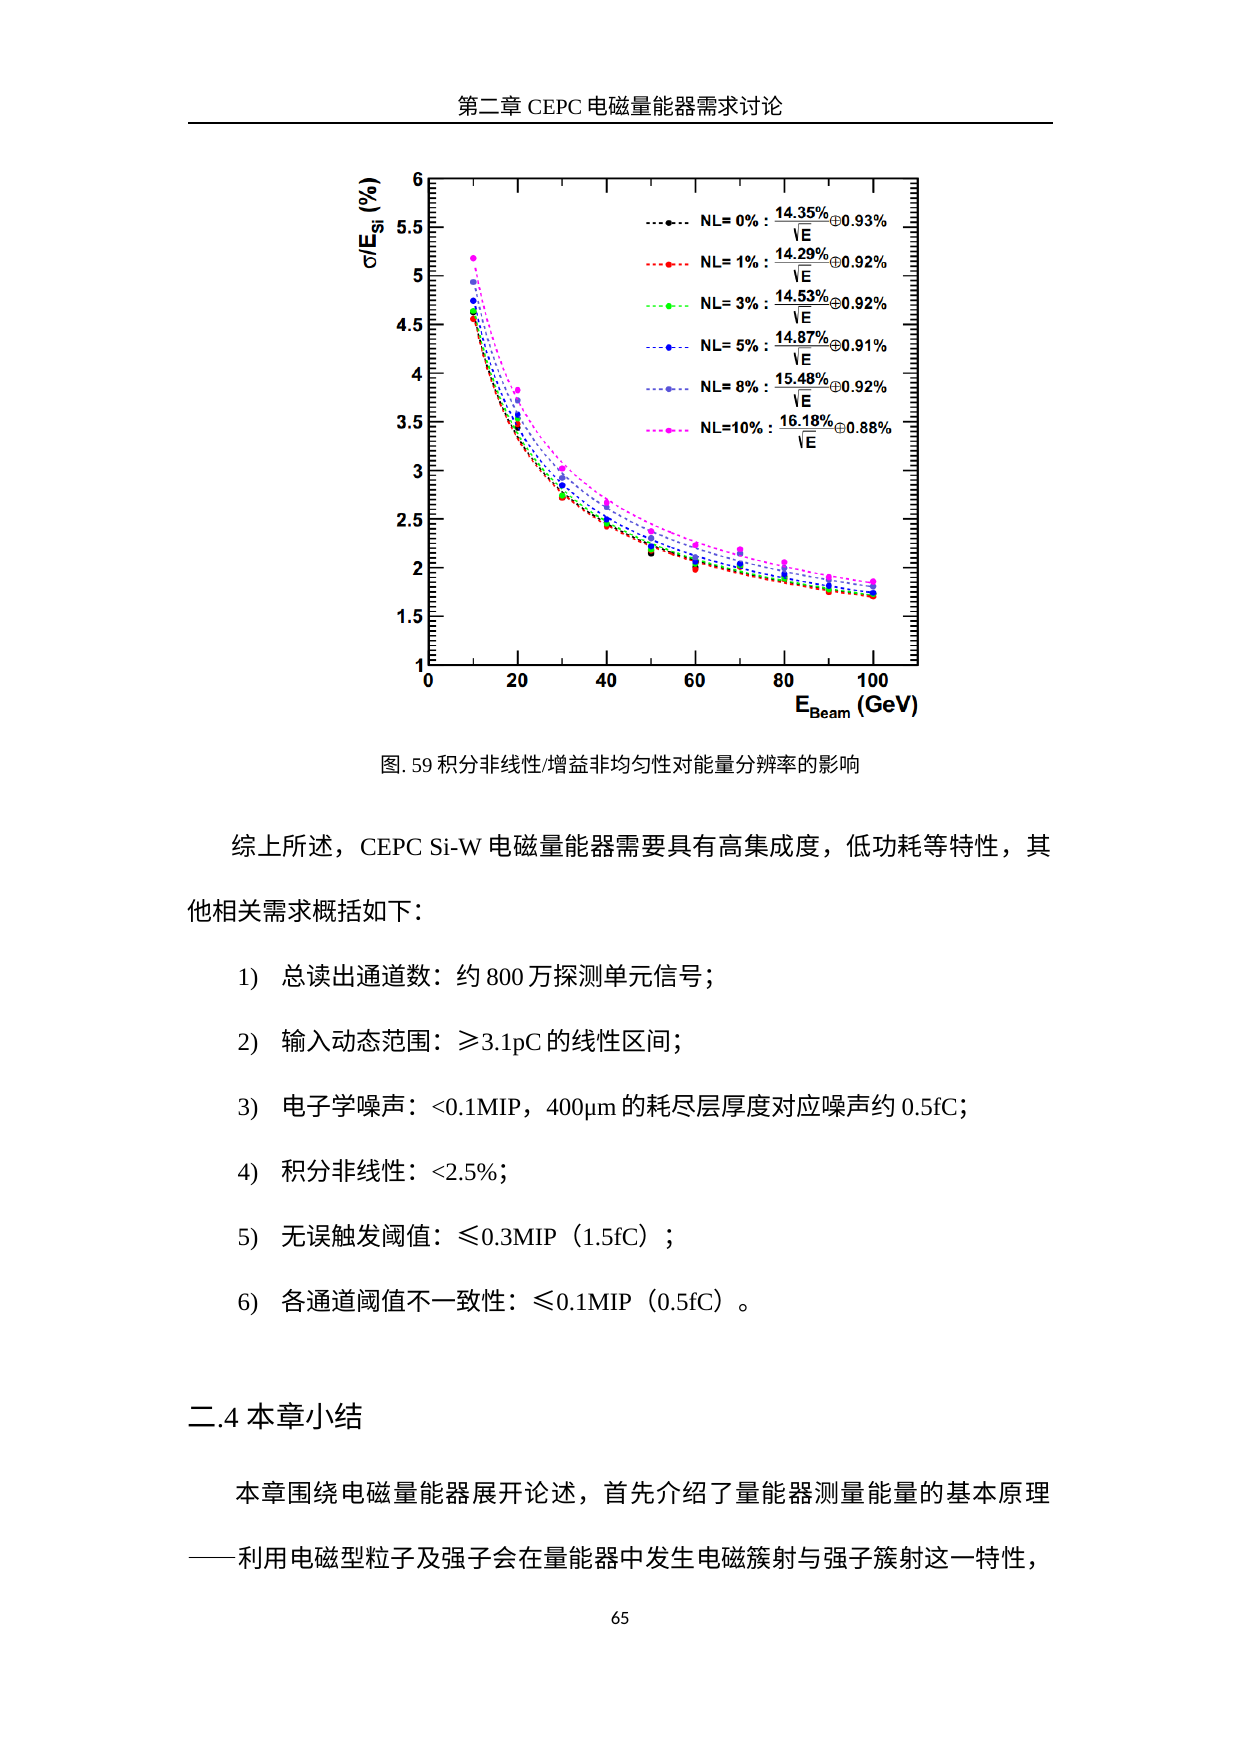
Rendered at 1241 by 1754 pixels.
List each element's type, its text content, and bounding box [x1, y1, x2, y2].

list 输入动态范围：≥3.1pC的线性区间； [237, 1007, 1053, 1072]
list 电子学噪声：<0.1MIP，400μm的耗尽层厚度对应噪声约0.5fC； [237, 1072, 1053, 1137]
list 总读出通道数：约800万探测单元信号； [237, 942, 1053, 1007]
list 积分非线性：<2.5%； [237, 1137, 1053, 1202]
text 图. 59 积分非线性/增益非均匀性对能量分辨率的影响 [187, 747, 1053, 779]
picture [355, 162, 929, 722]
text 综上所述，CEPC Si-W电磁量能器需要具有高集成度，低功耗等特性，其他相关需求概括如下： [187, 812, 1053, 942]
list 无误触发阈值：≤0.3MIP（1.5fC）； [237, 1202, 1053, 1267]
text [187, 1459, 1053, 1589]
list 各通道阈值不一致性：≤0.1MIP（0.5fC）。 [237, 1267, 1053, 1332]
subtitle 本章小结 [187, 1382, 1053, 1447]
